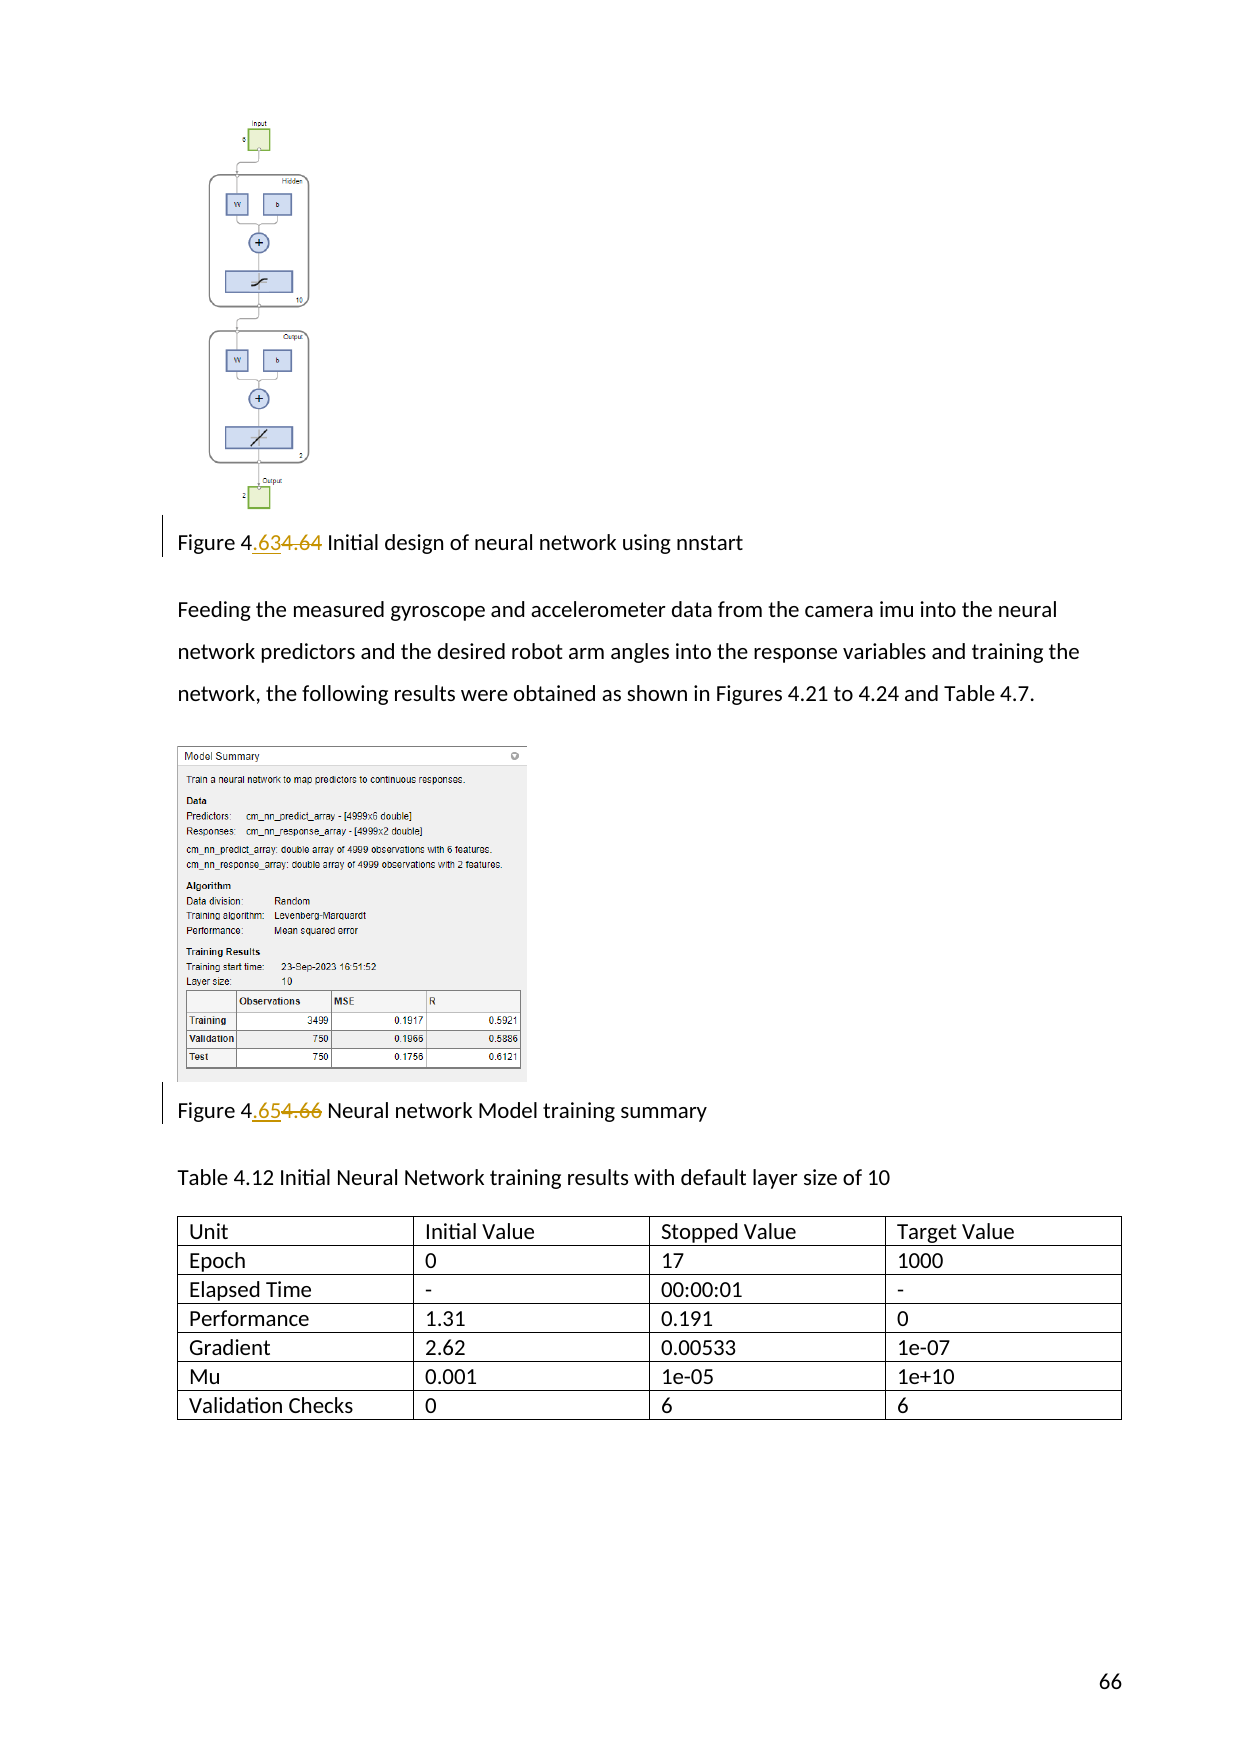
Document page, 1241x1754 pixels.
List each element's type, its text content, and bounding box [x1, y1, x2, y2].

table_header Target Value [886, 1217, 1121, 1245]
table_cell - [414, 1275, 649, 1303]
table_cell Elapsed Time [178, 1275, 413, 1303]
table_cell 1e-07 [886, 1333, 1121, 1361]
table_cell 00:00:01 [650, 1275, 885, 1303]
table_cell 0.191 [650, 1304, 885, 1332]
table_cell Performance [178, 1304, 413, 1332]
table_cell 17 [650, 1246, 885, 1274]
table_cell 0.00533 [650, 1333, 885, 1361]
table_cell 1e+10 [886, 1362, 1121, 1390]
table_cell 0.001 [414, 1362, 649, 1390]
text Feeding the measured gyroscope and accelerometer data from the camera imu into the neural network predictors and the desired robot arm angles into the response variables and training the network, the following results were obtained as shown in Figures 4.21 to 4.24 and Table 4.7. [177, 596, 1122, 707]
table_cell 6 [650, 1391, 885, 1419]
table_cell Epoch [178, 1246, 413, 1274]
table_cell 0 [414, 1246, 649, 1274]
table_cell 1e-05 [650, 1362, 885, 1390]
table_cell 1.31 [414, 1304, 649, 1332]
table_cell 2.62 [414, 1333, 649, 1361]
table_cell 0 [886, 1304, 1121, 1332]
table_header Initial Value [414, 1217, 649, 1245]
table_cell 0 [414, 1391, 649, 1419]
picture [177, 118, 367, 515]
table_cell 1000 [886, 1246, 1121, 1274]
table_header Stopped Value [650, 1217, 885, 1245]
table_cell Mu [178, 1362, 413, 1390]
table_cell Gradient [178, 1333, 413, 1361]
table_cell Validation Checks [178, 1391, 413, 1419]
picture [177, 746, 527, 1082]
table_header Unit [178, 1217, 413, 1245]
table_cell 6 [886, 1391, 1121, 1419]
table_cell - [886, 1275, 1121, 1303]
text Figure 4 Initial design of neural network using nnstart [177, 118, 1122, 557]
